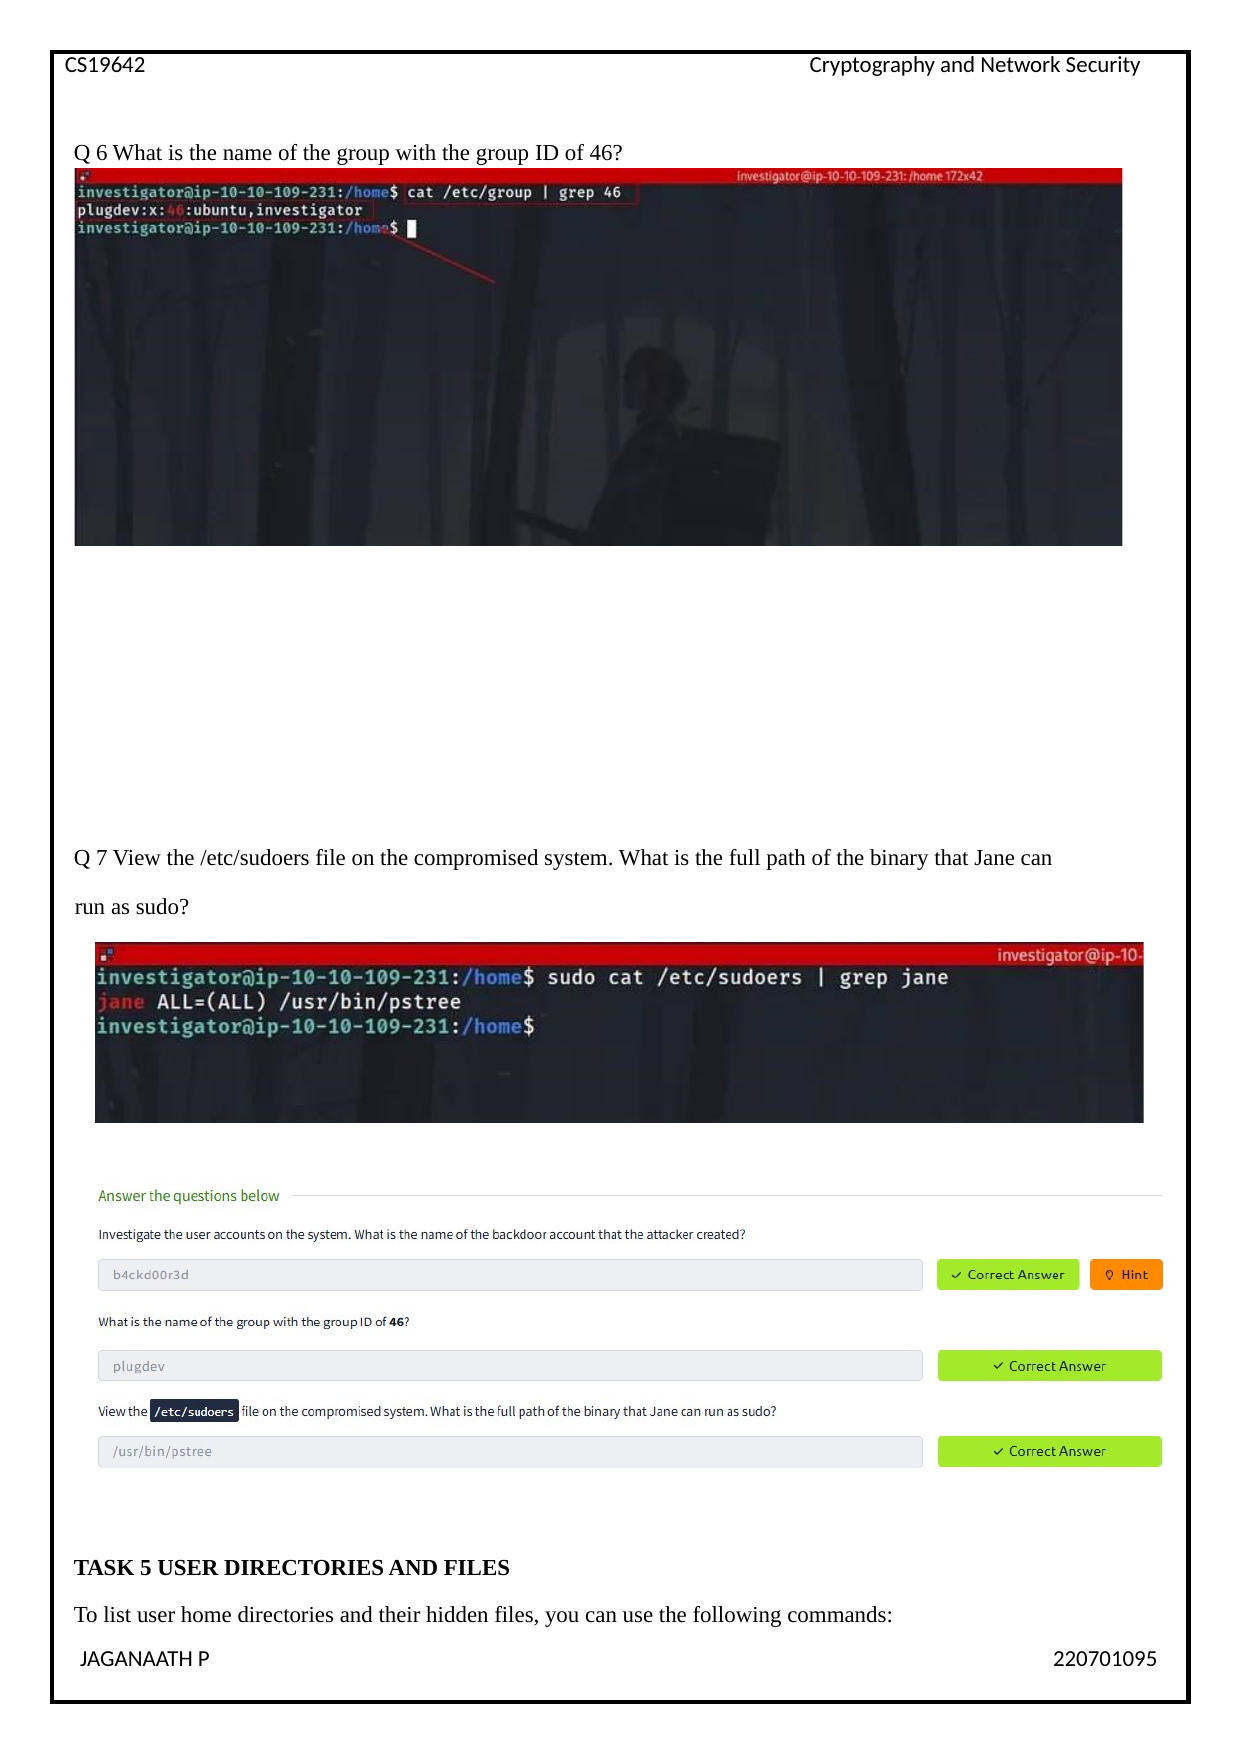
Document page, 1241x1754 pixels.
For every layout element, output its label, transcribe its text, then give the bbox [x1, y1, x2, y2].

picture [95, 942, 1144, 1123]
text TASK 5 USER DIRECTORIES AND FILES [73, 1554, 1172, 1580]
text Q 7 View the /etc/sudoers file on the compromised system. What is the full path of the binary that Jane can run as sudo? [73, 844, 1055, 919]
picture [74, 168, 1123, 546]
picture [81, 1182, 1172, 1491]
text To list user home directories and their hidden files, you can use the following commands: [73, 1601, 895, 1627]
